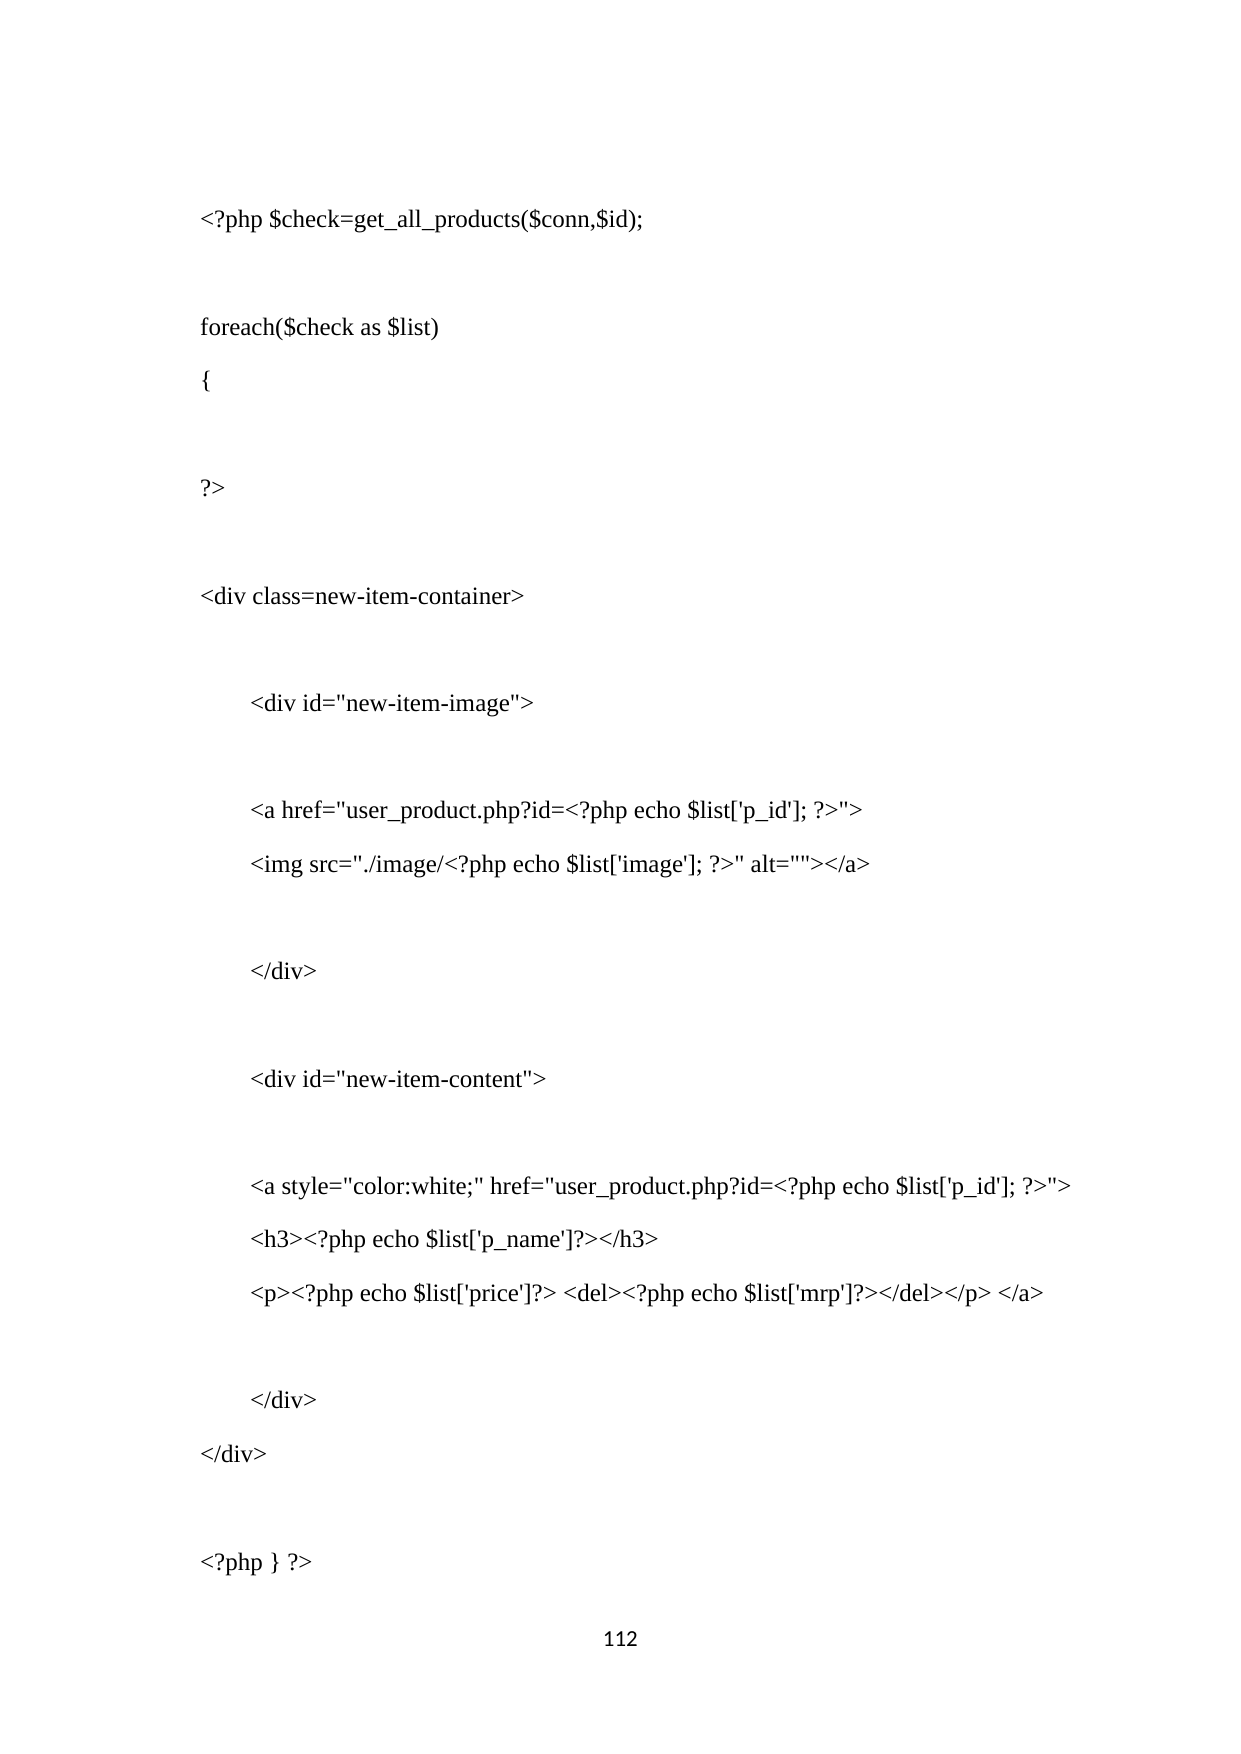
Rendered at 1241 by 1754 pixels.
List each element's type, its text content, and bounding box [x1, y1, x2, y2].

text <h3><?php echo $list['p_name']?></h3> [150, 1224, 1090, 1253]
text <a style="color:white;" href="user_product.php?id=<?php echo $list['p_id']; ?>"> [150, 1171, 1090, 1199]
text <div id="new-item-content"> [150, 1064, 1090, 1093]
text <a href="user_product.php?id=<?php echo $list['p_id']; ?>"> [150, 795, 1090, 824]
text { [150, 365, 1090, 394]
text <div class=new-item-container> [150, 581, 1090, 609]
text foreach($check as $list) [150, 312, 1090, 340]
text </div> [150, 956, 1090, 985]
text </div> [150, 1385, 1090, 1414]
text <?php $check=get_all_products($conn,$id); [150, 204, 1090, 233]
text <p><?php echo $list['price']?> <del><?php echo $list['mrp']?></del></p> </a> [150, 1278, 1090, 1307]
text </div> [150, 1439, 1090, 1468]
text <img src="./image/<?php echo $list['image']; ?>" alt=""></a> [150, 849, 1090, 878]
text ?> [150, 473, 1090, 502]
text <?php } ?> [150, 1547, 1090, 1576]
text <div id="new-item-image"> [150, 688, 1090, 717]
